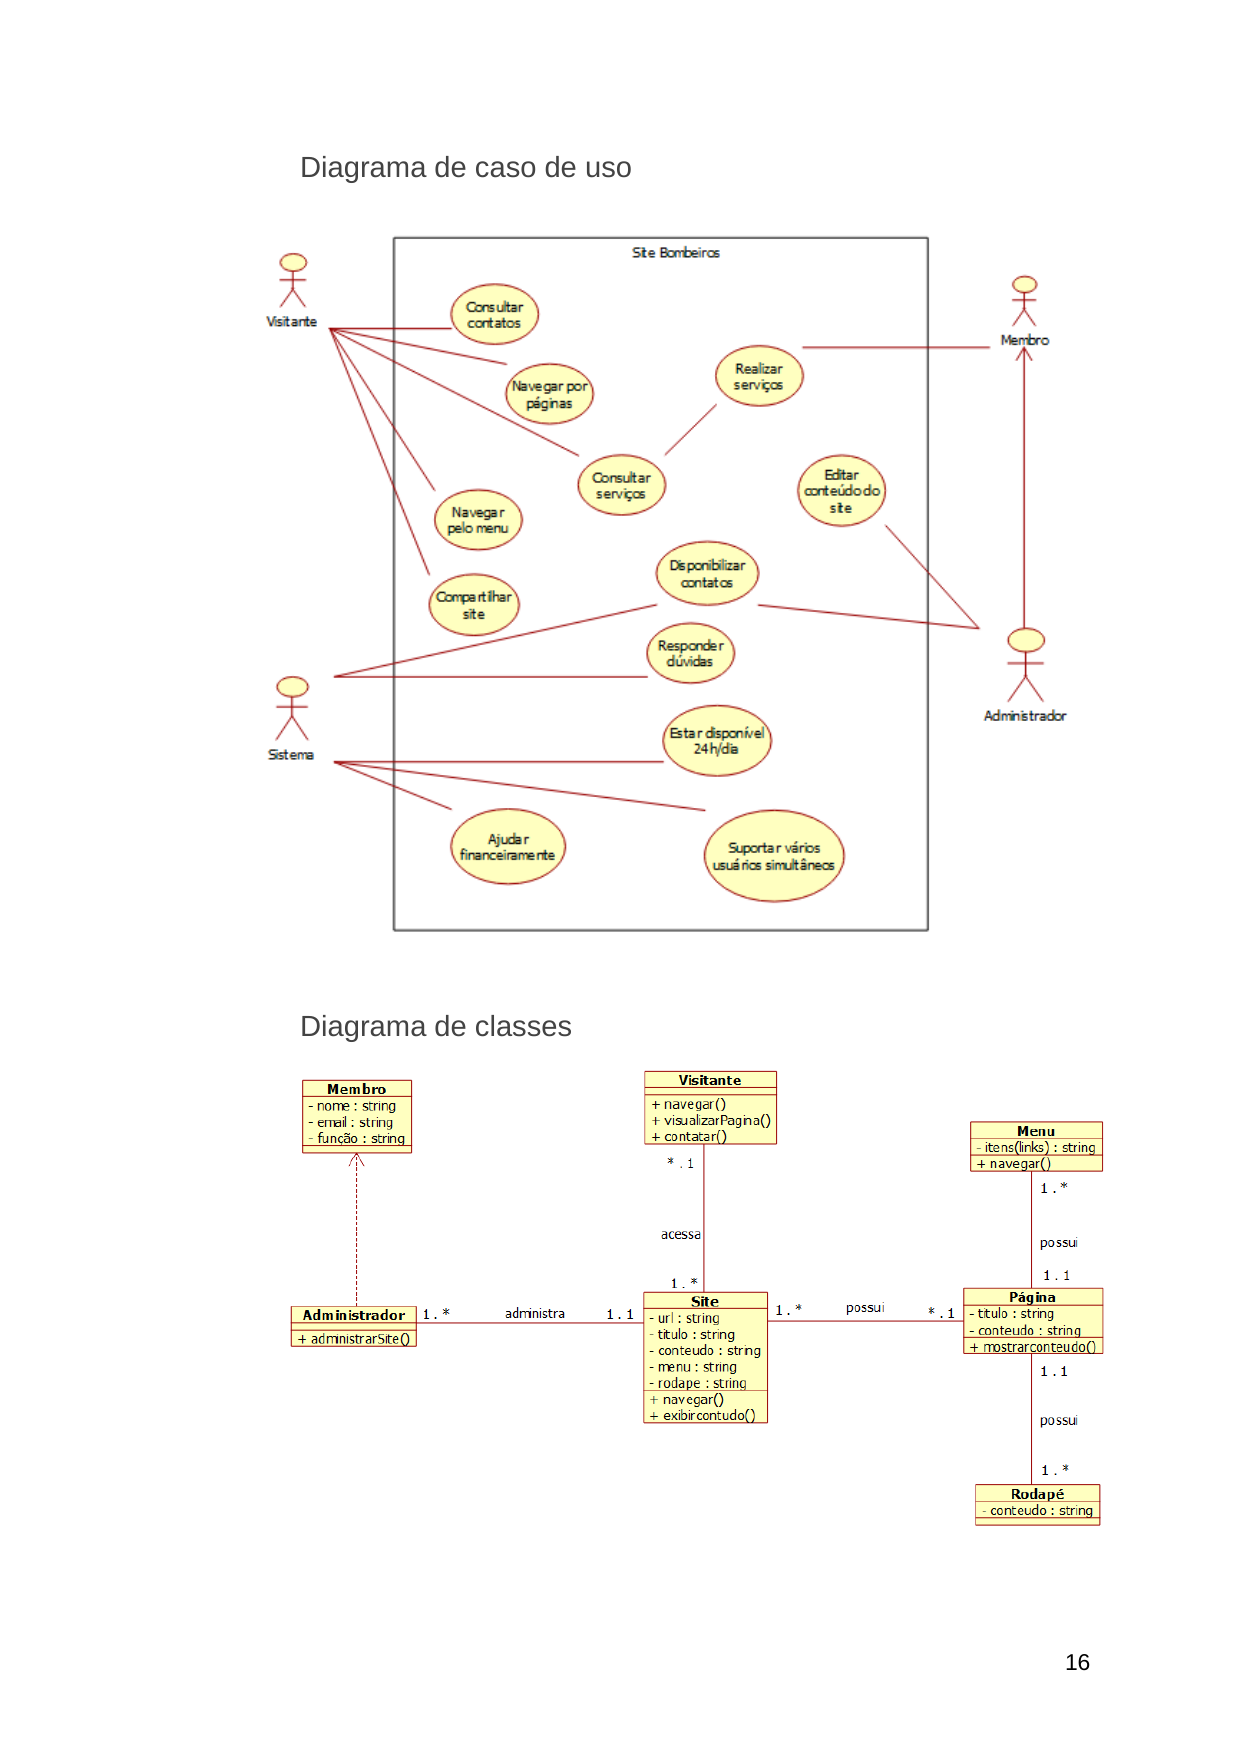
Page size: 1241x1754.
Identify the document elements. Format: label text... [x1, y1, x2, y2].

picture [208, 196, 1104, 972]
subtitle Diagrama de classes [300, 1008, 1090, 1042]
picture [268, 1055, 1159, 1539]
subtitle Diagrama de caso de uso [300, 150, 1090, 183]
